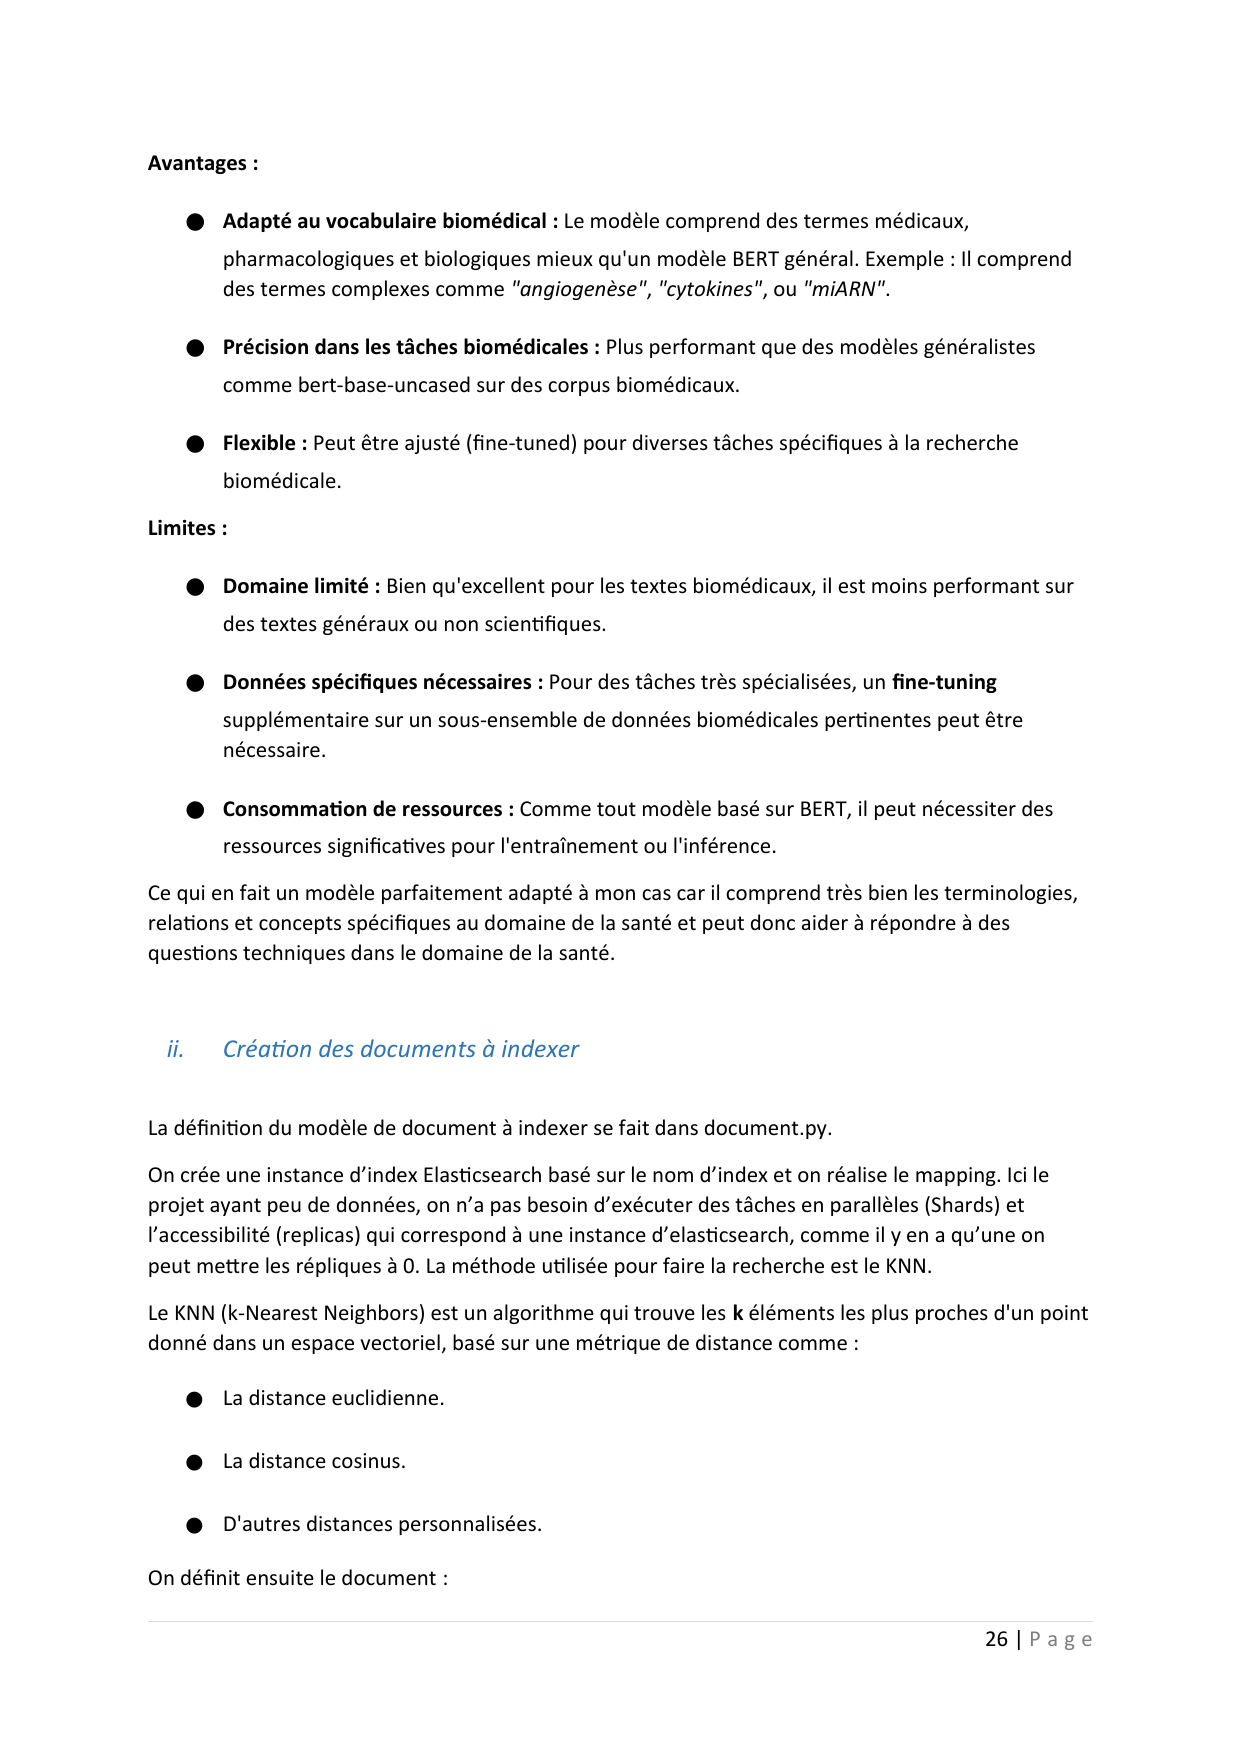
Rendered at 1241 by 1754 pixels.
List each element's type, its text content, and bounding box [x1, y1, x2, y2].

list Flexible : Peut être ajusté (fine-tuned) pour diverses tâches spécifiques à la recherche biomédicale. [185, 417, 1093, 494]
subtitle Création des documents à indexer [185, 1032, 1093, 1064]
text Avantages : [148, 148, 1093, 176]
text On crée une instance d’index Elasticsearch basé sur le nom d’index et on réalise le mapping. Ici le projet ayant peu de données, on n’a pas besoin d’exécuter des tâches en parallèles (Shards) et l’accessibilité (replicas) qui correspond à une instance d’elasticsearch, comme il y en a qu’une on peut mettre les répliques à 0. La méthode utilisée pour faire la recherche est le KNN. [148, 1160, 1093, 1279]
list Précision dans les tâches biomédicales : Plus performant que des modèles généralistes comme bert-base-uncased sur des corpus biomédicaux. [185, 321, 1093, 398]
list Domaine limité : Bien qu'excellent pour les textes biomédicaux, il est moins performant sur des textes généraux ou non scientifiques. [185, 560, 1093, 637]
list Données spécifiques nécessaires : Pour des tâches très spécialisées, un fine-tuning supplémentaire sur un sous-ensemble de données biomédicales pertinentes peut être nécessaire. [185, 656, 1093, 763]
list La distance euclidienne. [185, 1375, 1093, 1417]
text Le KNN (k-Nearest Neighbors) est un algorithme qui trouve les k éléments les plus proches d'un point donné dans un espace vectoriel, basé sur une métrique de distance comme : [148, 1298, 1093, 1356]
list Adapté au vocabulaire biomédical : Le modèle comprend des termes médicaux, pharmacologiques et biologiques mieux qu'un modèle BERT général. Exemple : Il comprend des termes complexes comme "angiogenèse", "cytokines", ou "miARN". [185, 194, 1093, 302]
text Ce qui en fait un modèle parfaitement adapté à mon cas car il comprend très bien les terminologies, relations et concepts spécifiques au domaine de la santé et peut donc aider à répondre à des questions techniques dans le domaine de la santé. [148, 878, 1093, 966]
list D'autres distances personnalisées. [185, 1500, 1093, 1543]
list La distance cosinus. [185, 1437, 1093, 1480]
text On définit ensuite le document : [148, 1563, 1093, 1591]
text Limites : [148, 513, 1093, 541]
list Consommation de ressources : Comme tout modèle basé sur BERT, il peut nécessiter des ressources significatives pour l'entraînement ou l'inférence. [185, 782, 1093, 859]
text La définition du modèle de document à indexer se fait dans document.py. [148, 1113, 1093, 1141]
